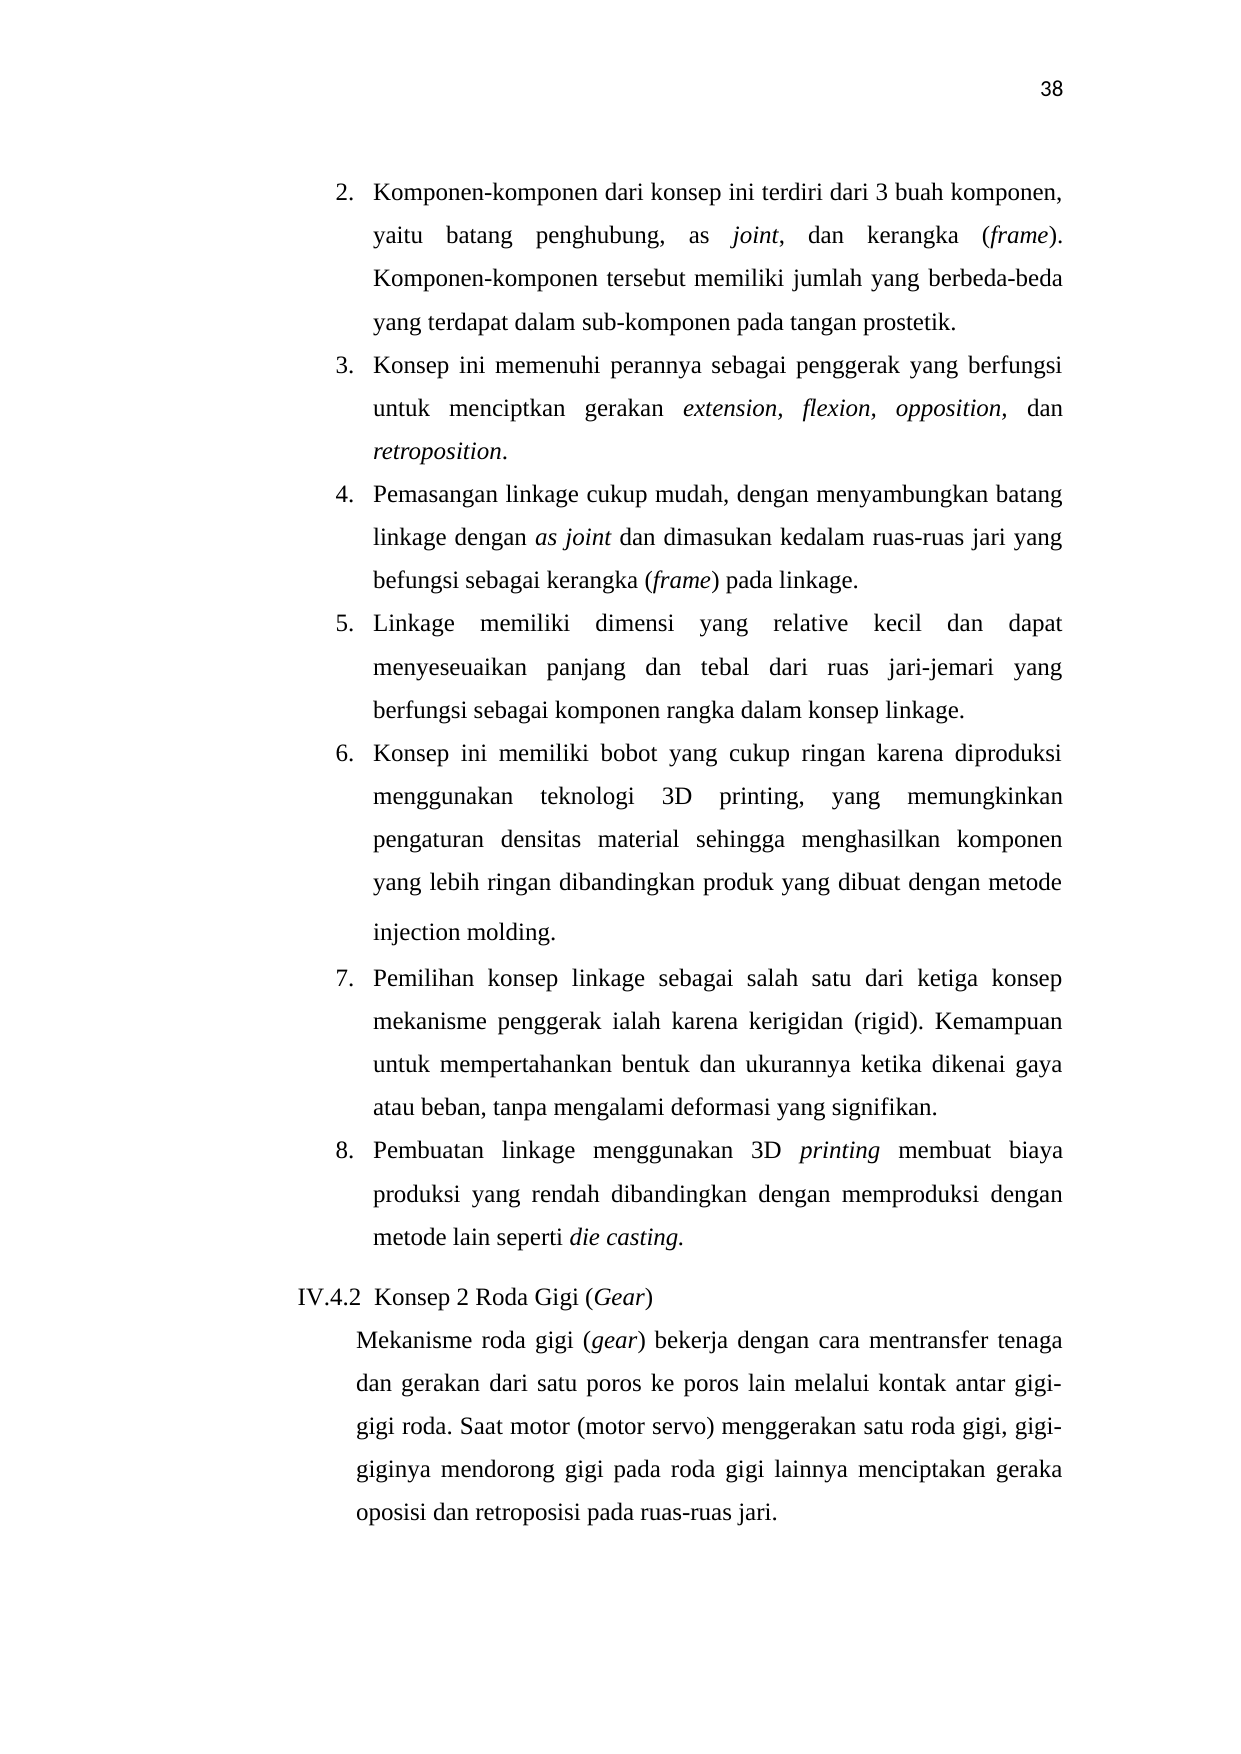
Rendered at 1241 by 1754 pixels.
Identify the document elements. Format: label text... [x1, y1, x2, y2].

list Linkage memiliki dimensi yang relative kecil dan dapat menyeseuaikan panjang dan tebal dari ruas jari-jemari yang berfungsi sebagai komponen rangka dalam konsep linkage. [335, 608, 1063, 723]
list Komponen-komponen dari konsep ini terdiri dari 3 buah komponen, yaitu batang penghubung, as joint, dan kerangka (frame). Komponen-komponen tersebut memiliki jumlah yang berbeda-beda yang terdapat dalam sub-komponen pada tangan prostetik. [335, 177, 1063, 335]
list Pembuatan linkage menggunakan 3D printing membuat biaya produksi yang rendah dibandingkan dengan memproduksi dengan metode lain seperti die casting. [335, 1136, 1063, 1251]
list Konsep ini memiliki bobot yang cukup ringan karena diproduksi menggunakan teknologi 3D printing, yang memungkinkan pengaturan densitas material sehingga menghasilkan komponen yang lebih ringan dibandingkan produk yang dibuat dengan metode injection molding. [335, 738, 1063, 946]
text Mekanisme roda gigi (gear) bekerja dengan cara mentransfer tenaga dan gerakan dari satu poros ke poros lain melalui kontak antar gigi-gigi roda. Saat motor (motor servo) menggerakan satu roda gigi, gigi-giginya mendorong gigi pada roda gigi lainnya menciptakan geraka oposisi dan retroposisi pada ruas-ruas jari. [356, 1325, 1063, 1526]
list Konsep ini memenuhi perannya sebagai penggerak yang berfungsi untuk menciptkan gerakan extension, flexion, opposition, dan retroposition. [335, 350, 1063, 465]
list Pemilihan konsep linkage sebagai salah satu dari ketiga konsep mekanisme penggerak ialah karena kerigidan (rigid). Kemampuan untuk mempertahankan bentuk dan ukurannya ketika dikenai gaya atau beban, tanpa mengalami deformasi yang signifikan. [335, 963, 1063, 1121]
subtitle Konsep 2 Roda Gigi (Gear) [297, 1282, 1063, 1310]
list Pemasangan linkage cukup mudah, dengan menyambungkan batang linkage dengan as joint dan dimasukan kedalam ruas-ruas jari yang befungsi sebagai kerangka (frame) pada linkage. [335, 479, 1063, 594]
